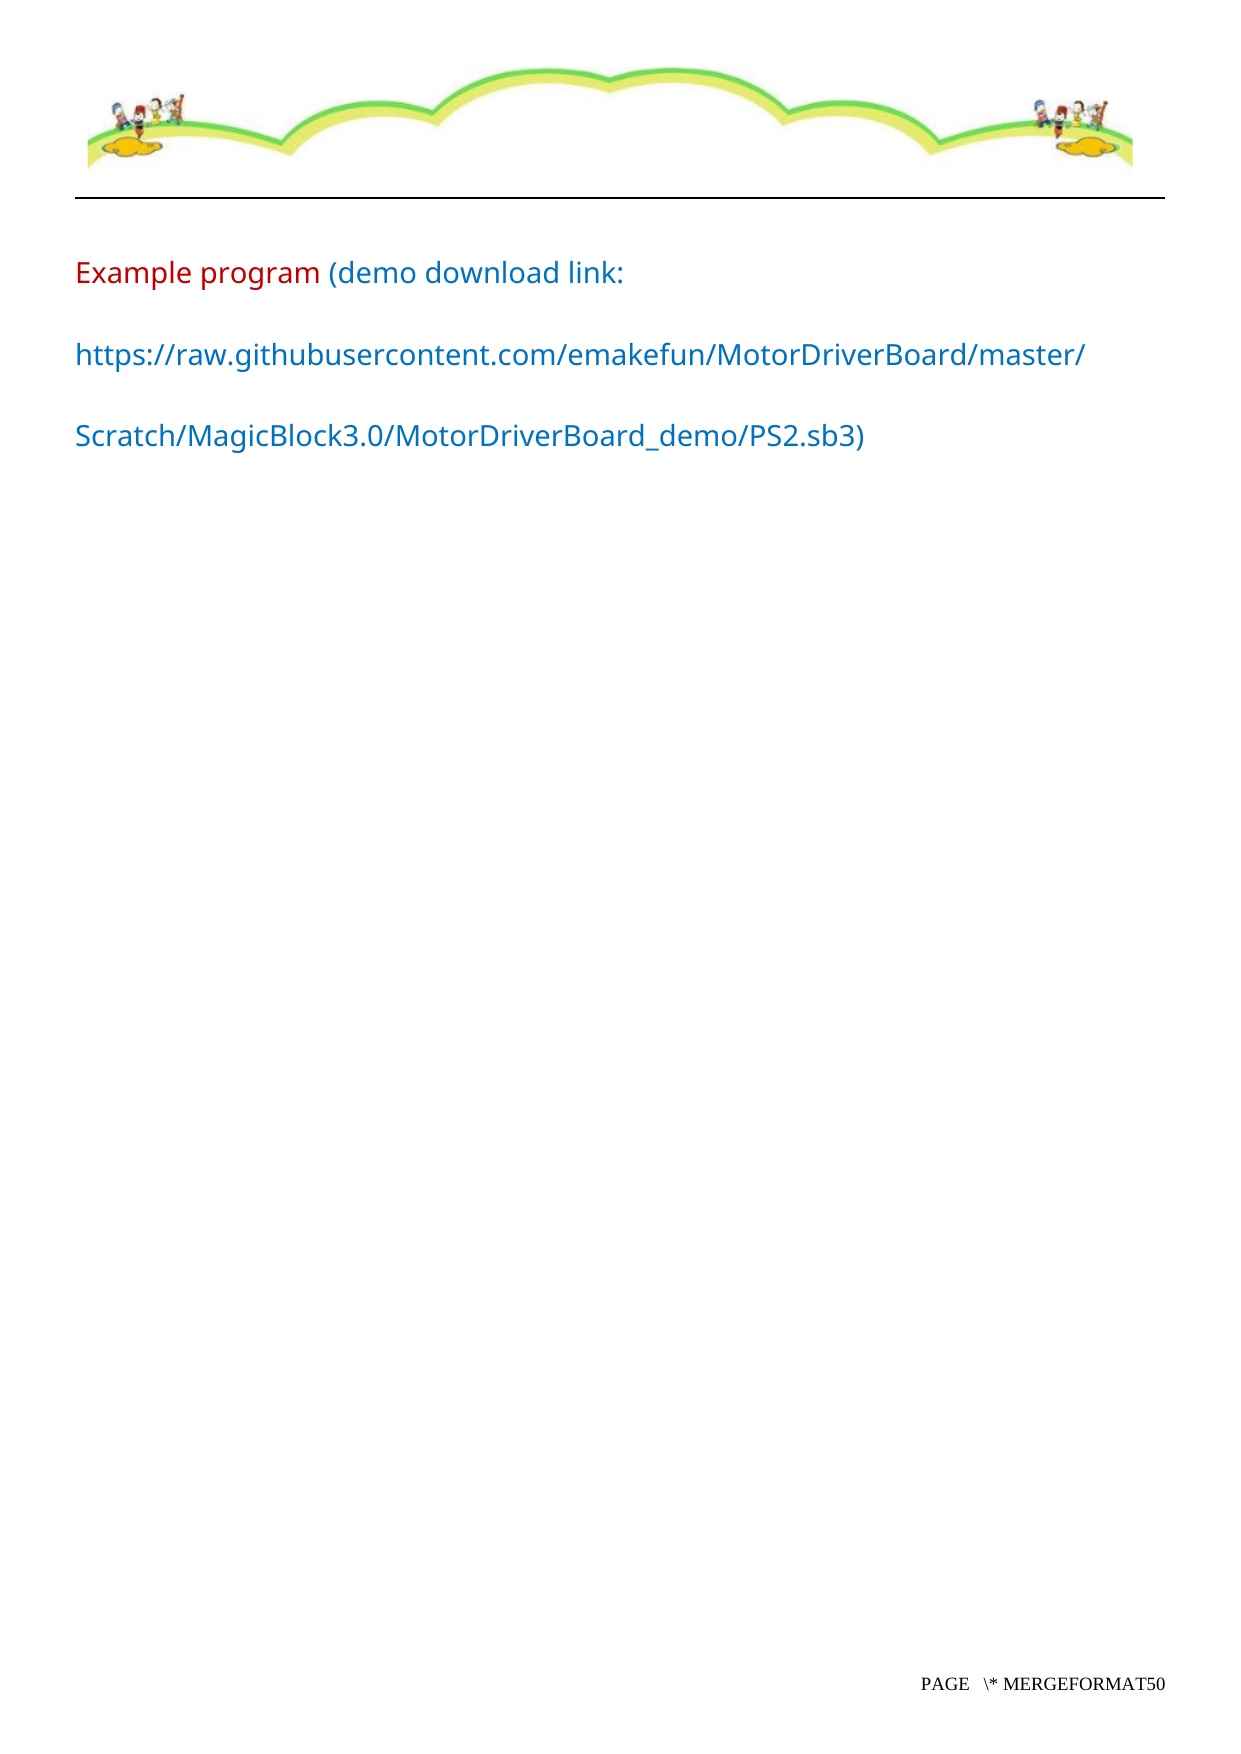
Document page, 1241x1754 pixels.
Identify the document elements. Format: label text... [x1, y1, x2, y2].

text Example program (demo download link: https://raw.githubusercontent.com/emakefun/MotorDriverBoard/master/Scratch/MagicBlock3.0/MotorDriverBoard_demo/PS2.sb3) [75, 238, 1165, 469]
picture [87, 58, 1134, 181]
